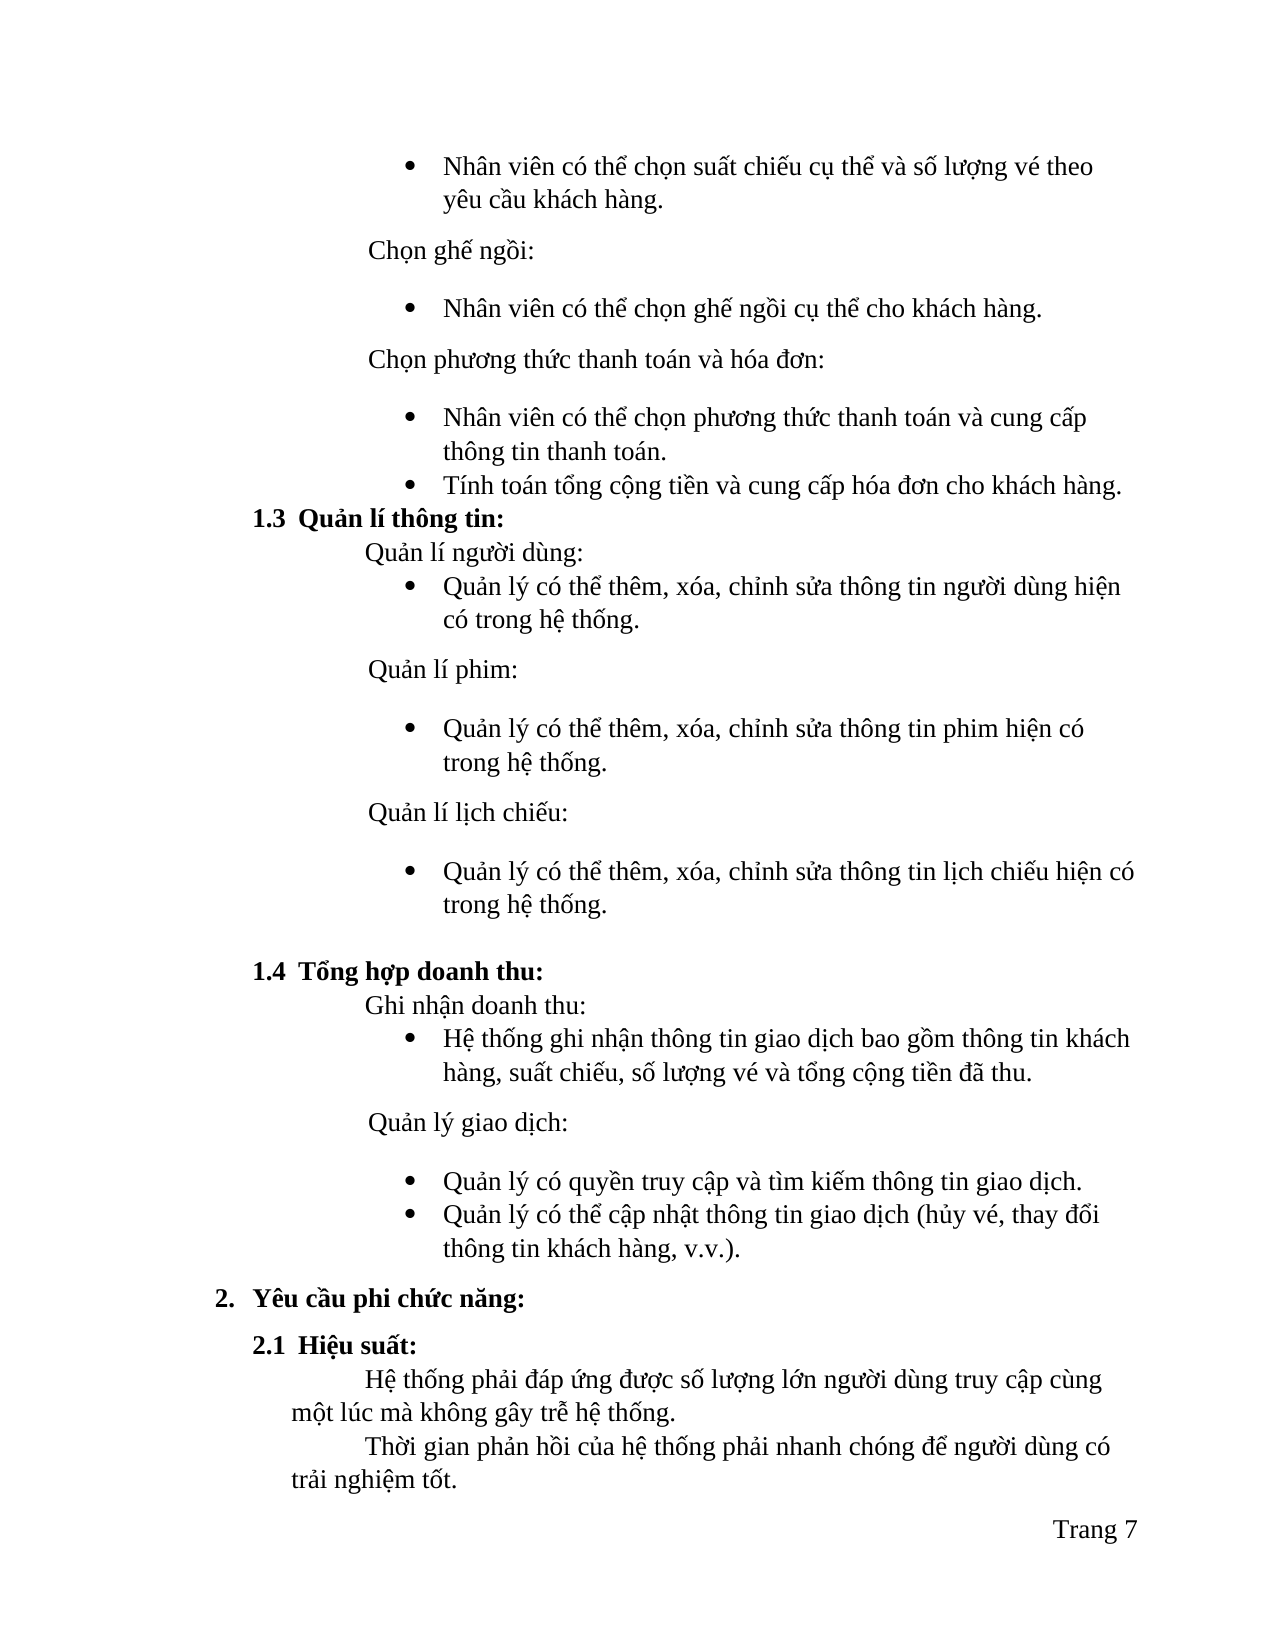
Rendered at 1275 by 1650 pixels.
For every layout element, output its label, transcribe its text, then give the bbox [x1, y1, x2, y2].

list Quản lý có thể thêm, xóa, chỉnh sửa thông tin người dùng hiện có trong hệ thống. [405, 569, 1137, 634]
list Thời gian phản hồi của hệ thống phải nhanh chóng để người dùng có trải nghiệm tốt. [291, 1430, 1137, 1494]
list Quản lý có thể cập nhật thông tin giao dịch (hủy vé, thay đổi thông tin khách hàng, v.v.). [405, 1199, 1137, 1263]
list Hệ thống phải đáp ứng được số lượng lớn người dùng truy cập cùng một lúc mà không gây trễ hệ thống. [291, 1363, 1137, 1427]
list Tính toán tổng cộng tiền và cung cấp hóa đơn cho khách hàng. [405, 469, 1137, 500]
list Quản lí thông tin: [252, 502, 1137, 534]
list Hiệu suất: [252, 1329, 1137, 1360]
text Chọn phương thức thanh toán và hóa đơn: [368, 343, 1137, 374]
list Nhân viên có thể chọn ghế ngồi cụ thể cho khách hàng. [405, 292, 1137, 324]
list Nhân viên có thể chọn suất chiếu cụ thể và số lượng vé theo yêu cầu khách hàng. [405, 150, 1137, 215]
list Quản lý có thể thêm, xóa, chỉnh sửa thông tin lịch chiếu hiện có trong hệ thống. [405, 854, 1137, 919]
list Quản lý có quyền truy cập và tìm kiếm thông tin giao dịch. [405, 1165, 1137, 1196]
list Quản lí người dùng: [291, 536, 1137, 567]
text Quản lí phim: [368, 653, 1137, 684]
subtitle Yêu cầu phi chức năng: [214, 1282, 1137, 1314]
text Quản lý giao dịch: [368, 1106, 1137, 1137]
text Chọn ghế ngồi: [368, 234, 1137, 265]
list Ghi nhận doanh thu: [291, 989, 1137, 1020]
list Nhân viên có thể chọn phương thức thanh toán và cung cấp thông tin thanh toán. [405, 402, 1137, 466]
text Quản lí lịch chiếu: [368, 796, 1137, 827]
list Hệ thống ghi nhận thông tin giao dịch bao gồm thông tin khách hàng, suất chiếu, số lượng vé và tổng cộng tiền đã thu. [405, 1022, 1137, 1087]
list Quản lý có thể thêm, xóa, chỉnh sửa thông tin phim hiện có trong hệ thống. [405, 712, 1137, 777]
list Tổng hợp doanh thu: [252, 955, 1137, 986]
